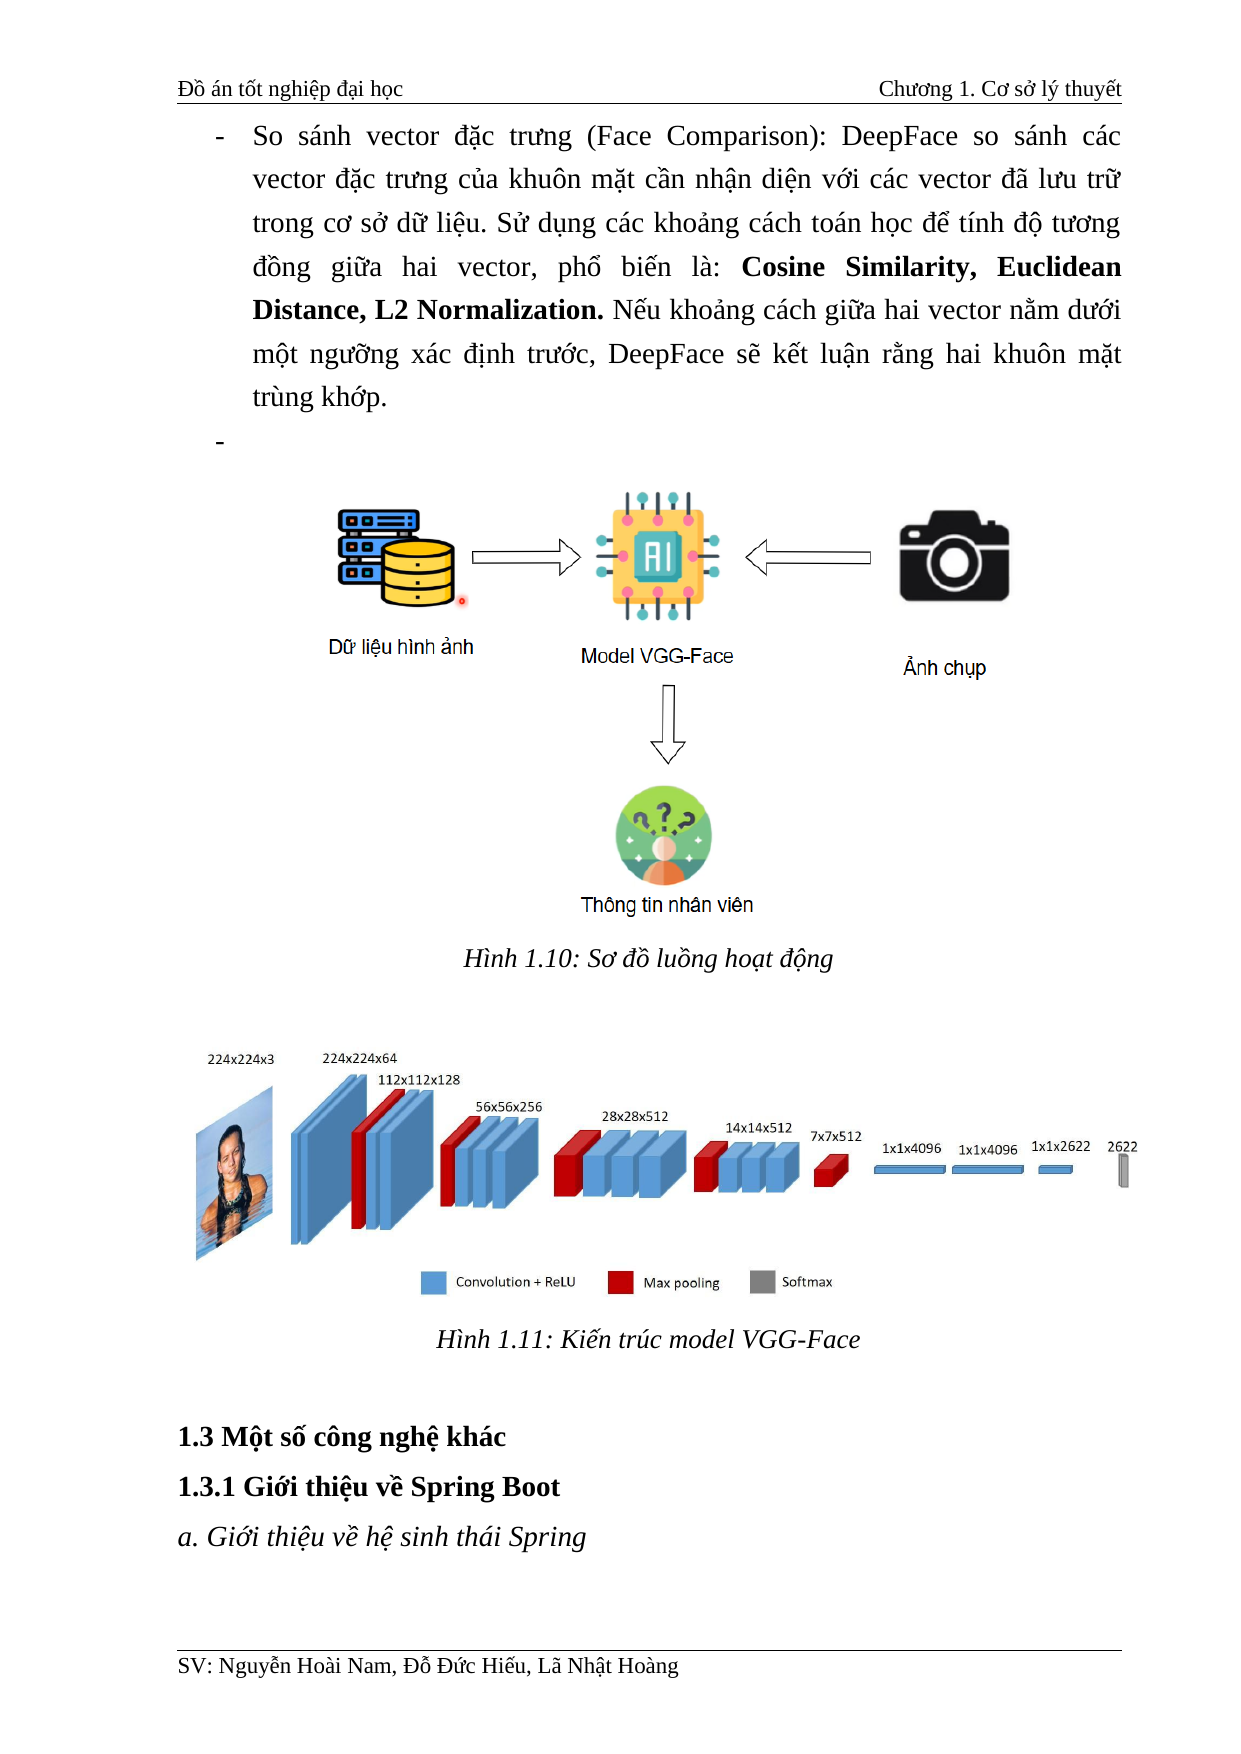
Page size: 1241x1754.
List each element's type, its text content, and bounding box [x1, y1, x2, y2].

text Hình 1.10: Sơ đồ luồng hoạt động [177, 942, 1122, 973]
text a. Giới thiệu về hệ sinh thái Spring [177, 1519, 1122, 1553]
text Hình 1.11: Kiến trúc model VGG-Face [177, 1323, 1122, 1354]
picture [177, 1038, 1153, 1309]
list So sánh vector đặc trưng (Face Comparison): DeepFace so sánh các vector đặc trưng của khuôn mặt cần nhận diện với các vector đã lưu trữ trong cơ sở dữ liệu. Sử dụng các khoảng cách toán học để tính độ tương đồng giữa hai vector, phổ biến là: Cosine Similarity, Euclidean Distance, L2 Normalization. Nếu khoảng cách giữa hai vector nằm dưới một ngưỡng xác định trước, DeepFace sẽ kết luận rằng hai khuôn mặt trùng khớp. [215, 118, 1122, 413]
subtitle 1.3.1 Giới thiệu về Spring Boot [177, 1469, 1122, 1503]
picture [295, 472, 1023, 928]
subtitle 1.3 Một số công nghệ khác [177, 1419, 1122, 1453]
